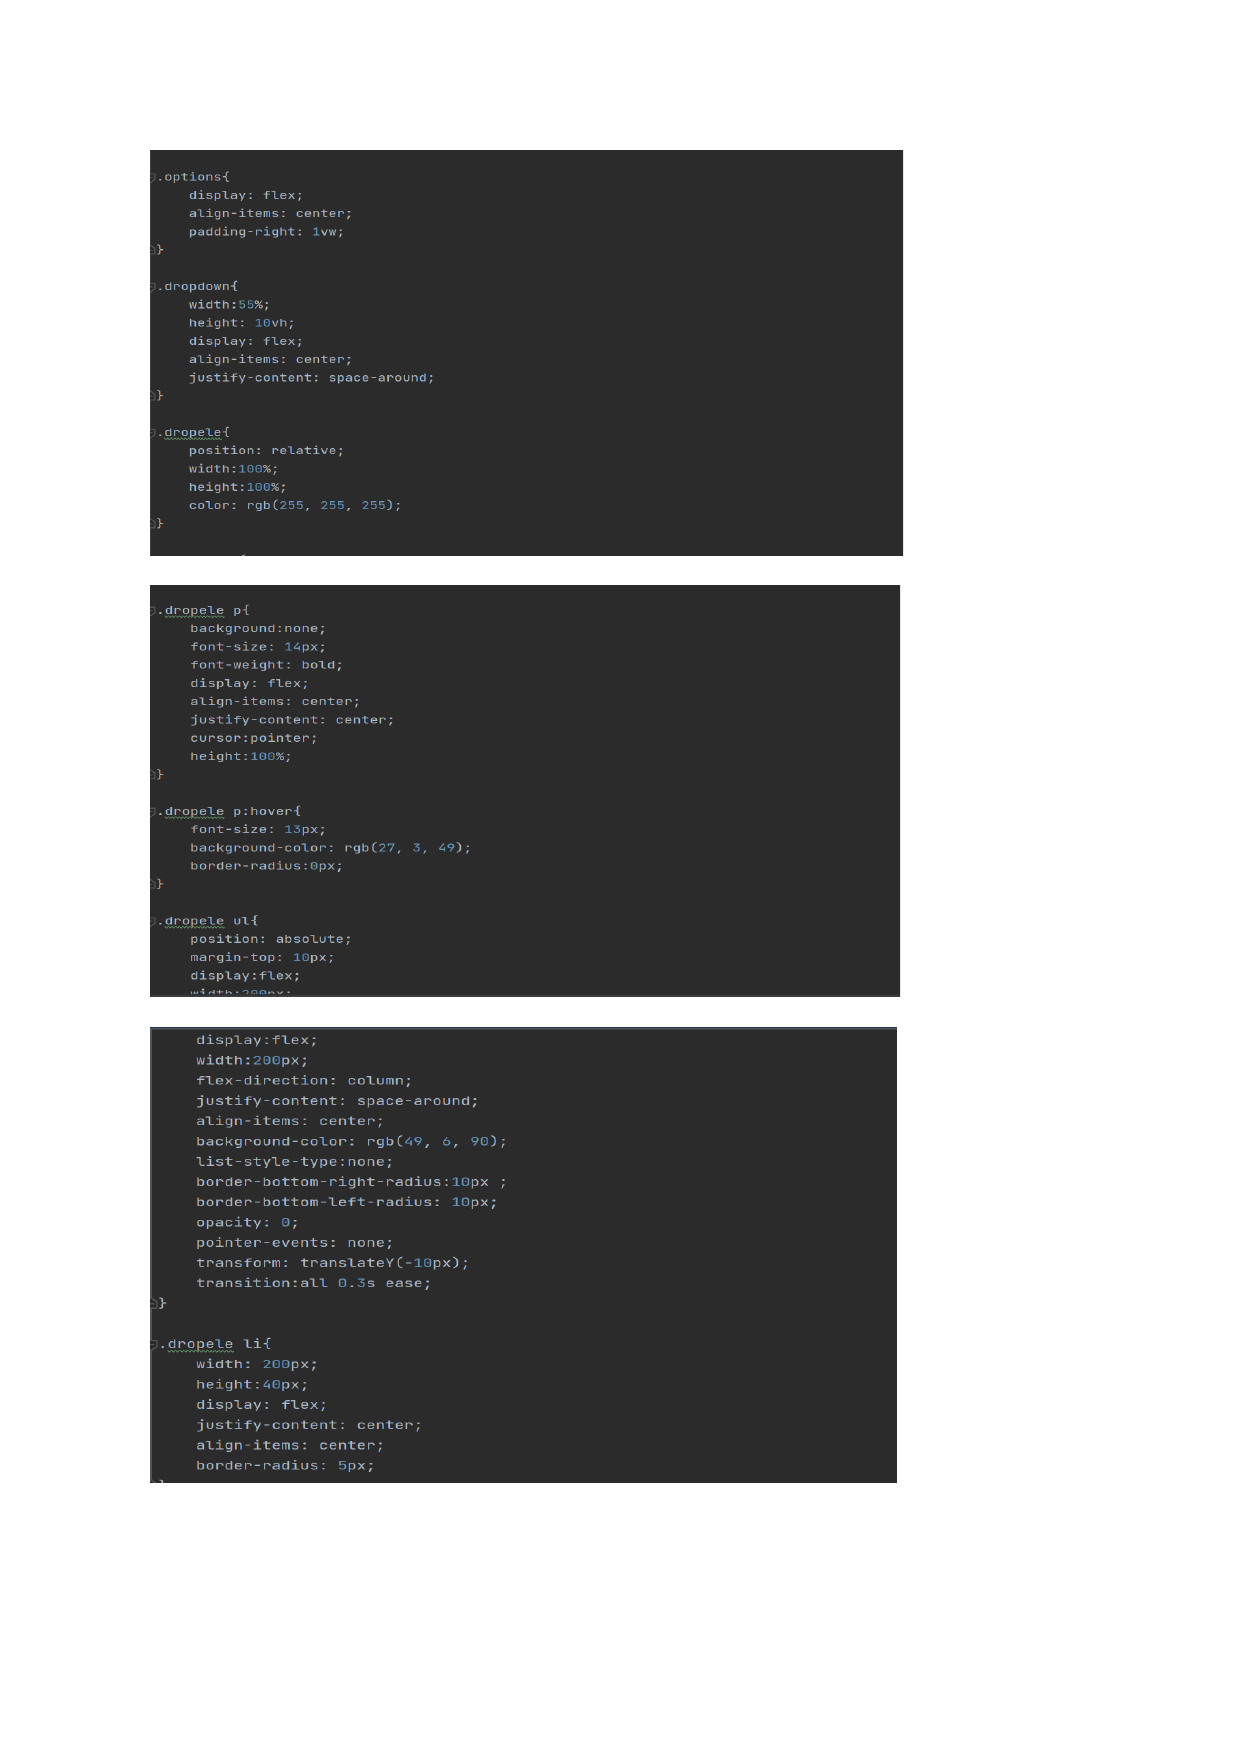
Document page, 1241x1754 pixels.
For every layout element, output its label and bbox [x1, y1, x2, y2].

picture [150, 585, 901, 997]
picture [150, 150, 904, 556]
picture [150, 1027, 897, 1483]
